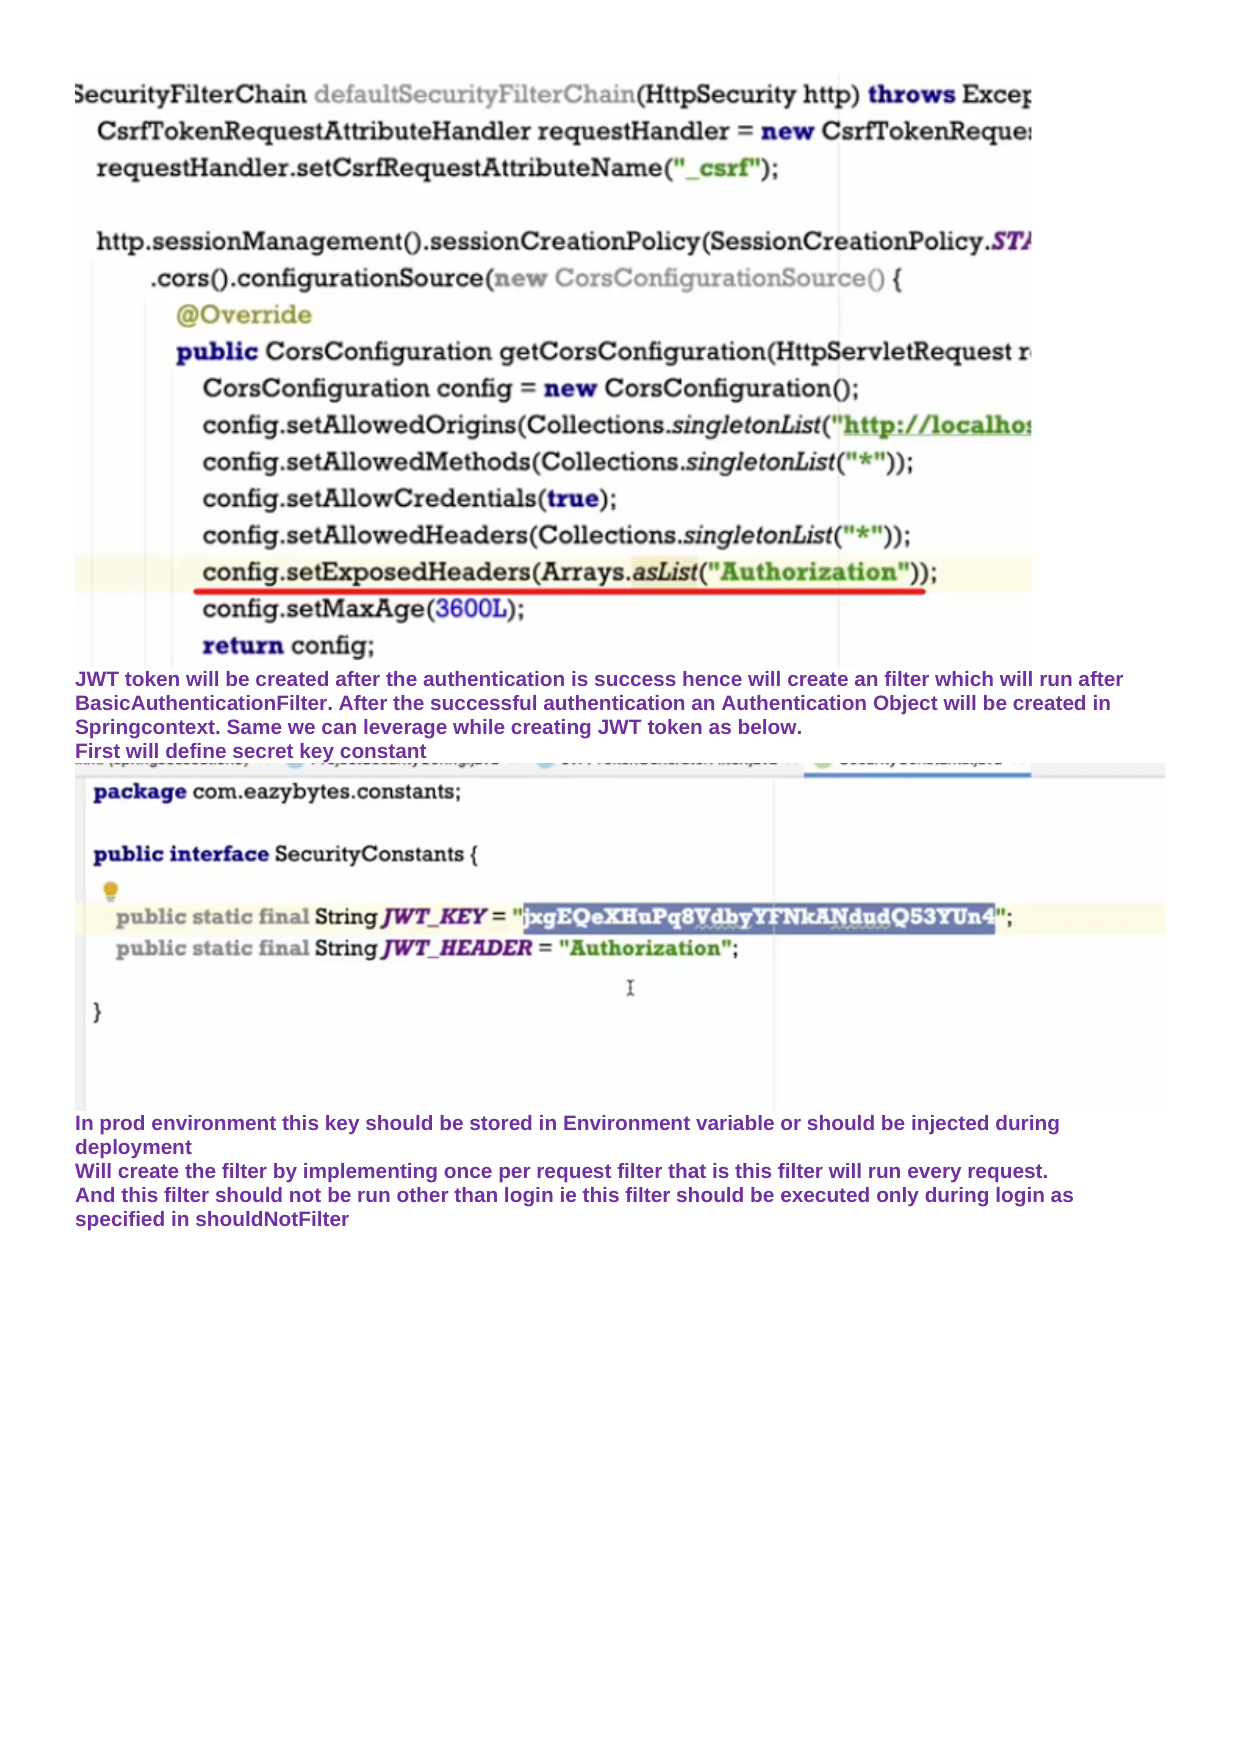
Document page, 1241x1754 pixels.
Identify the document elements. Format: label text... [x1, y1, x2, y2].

text First will define secret key constant [75, 739, 1165, 763]
picture [75, 763, 1166, 1111]
text Will create the filter by implementing once per request filter that is this filter will run every request. [75, 1159, 1165, 1183]
picture [75, 75, 1032, 668]
text And this filter should not be run other than login ie this filter should be executed only during login as specified in shouldNotFilter [75, 1183, 1165, 1231]
text In prod environment this key should be stored in Environment variable or should be injected during deployment [75, 1111, 1165, 1159]
text JWT token will be created after the authentication is success hence will create an filter which will run after BasicAuthenticationFilter. After the successful authentication an Authentication Object will be created in Springcontext. Same we can leverage while creating JWT token as below. [75, 667, 1165, 739]
